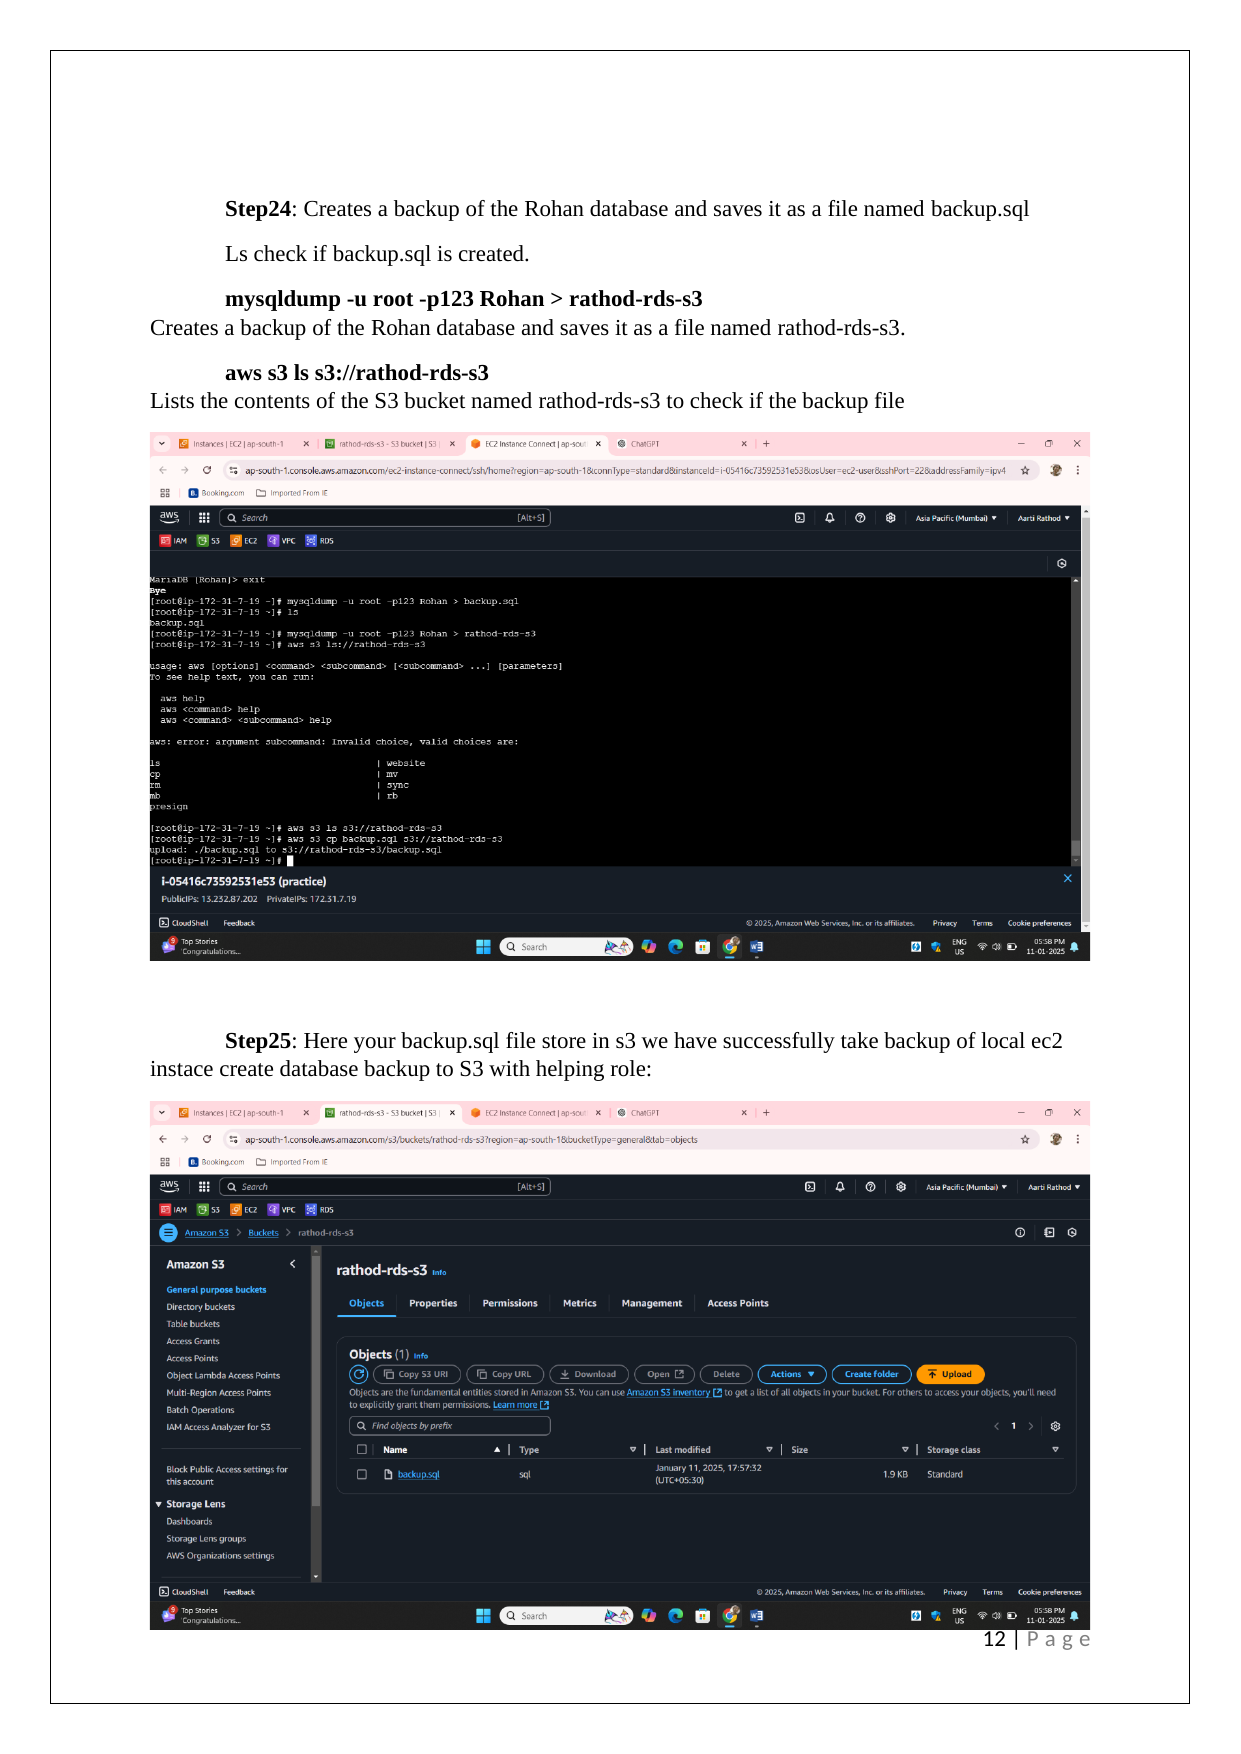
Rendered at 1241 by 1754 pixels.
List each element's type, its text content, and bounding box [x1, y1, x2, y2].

text Step25: Here your backup.sql file store in s3 we have successfully take backup of local ec2 instace create database backup to S3 with helping role: [150, 1027, 1090, 1082]
text mysqldump -u root -p123 Rohan > rathod-rds-s3 Creates a backup of the Rohan database and saves it as a file named rathod-rds-s3. [150, 285, 1090, 340]
text Ls check if backup.sql is created. [150, 240, 1090, 267]
text Step24: Creates a backup of the Rohan database and saves it as a file named backup.sql [150, 195, 1090, 221]
text aws s3 ls s3://rathod-rds-s3 Lists the contents of the S3 bucket named rathod-rds-s3 to check if the backup file [150, 359, 1090, 414]
picture [149, 1101, 1091, 1630]
picture [149, 432, 1091, 961]
